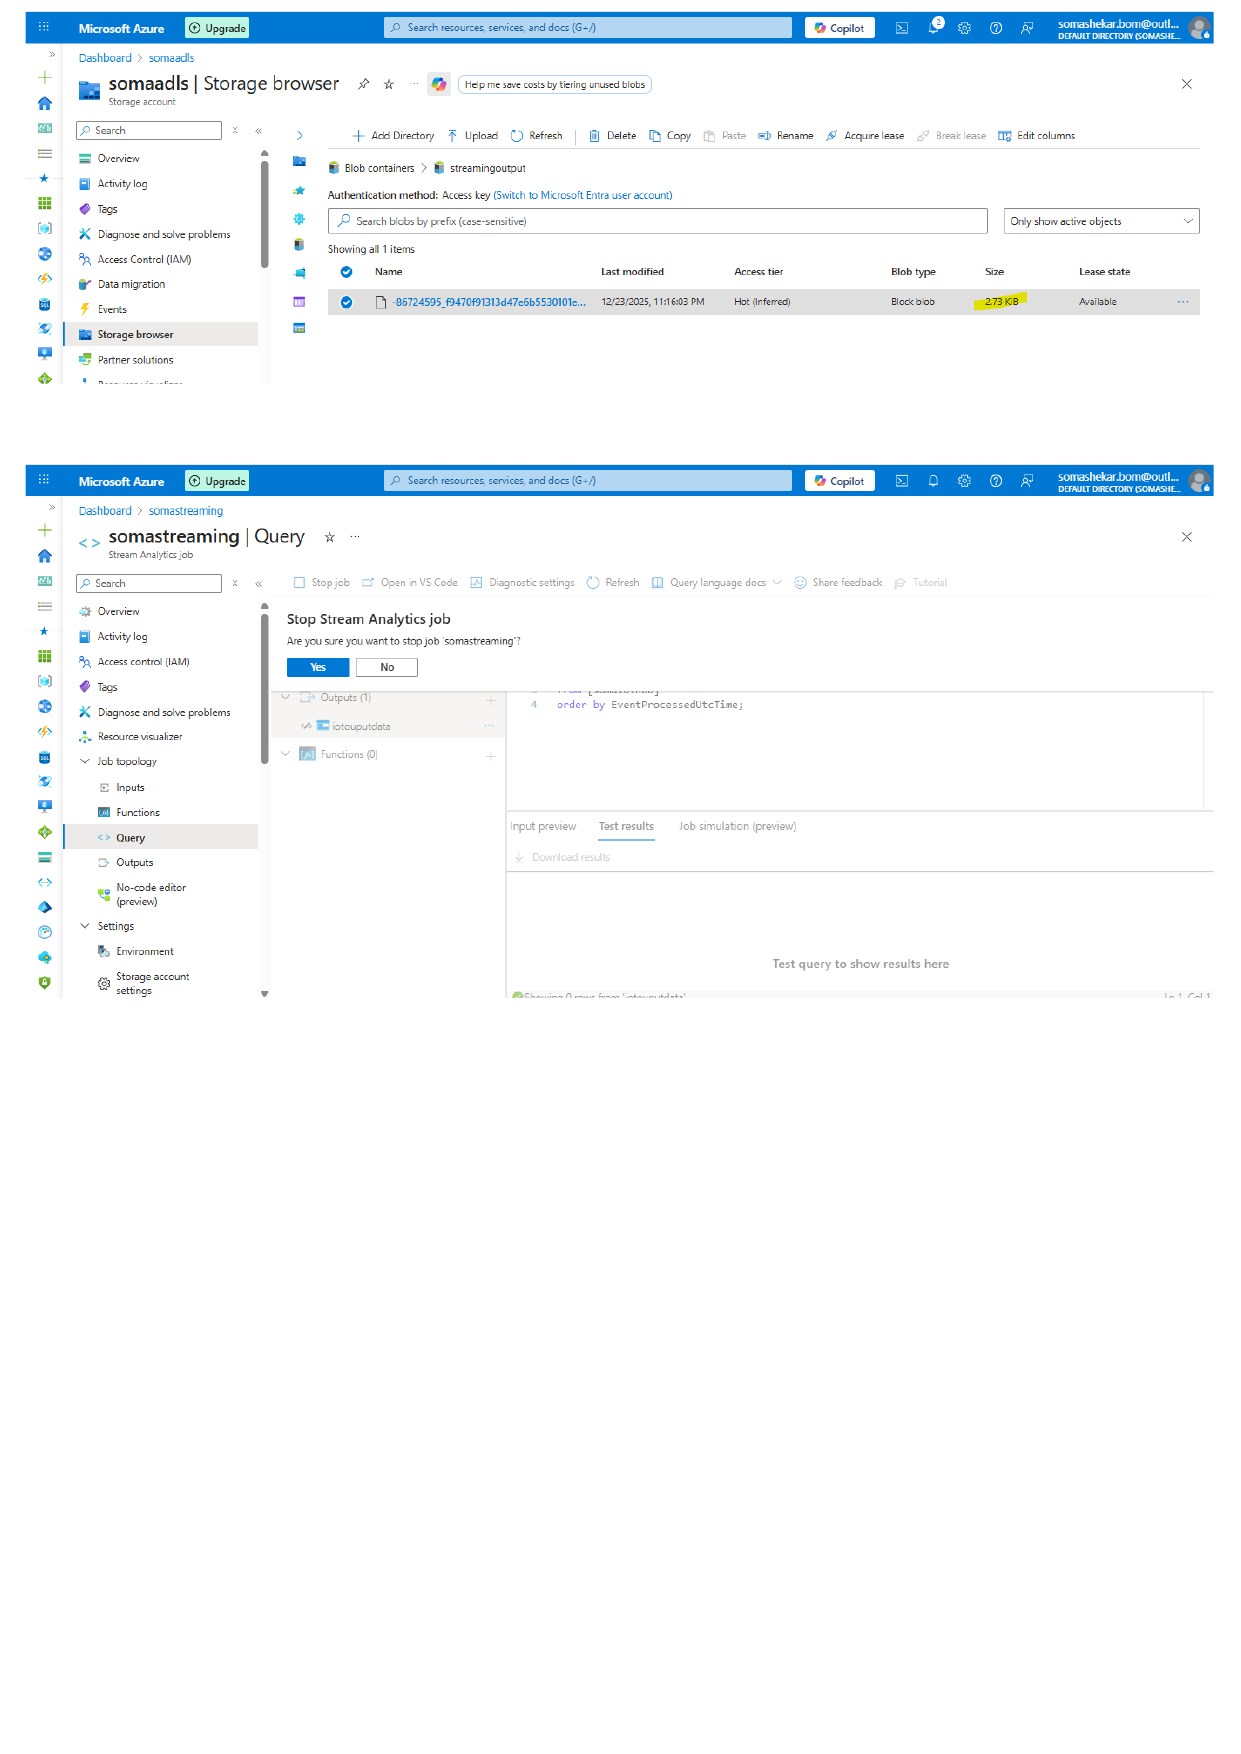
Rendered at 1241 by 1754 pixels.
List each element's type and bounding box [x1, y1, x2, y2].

picture [25, 9, 1214, 384]
picture [25, 461, 1214, 998]
